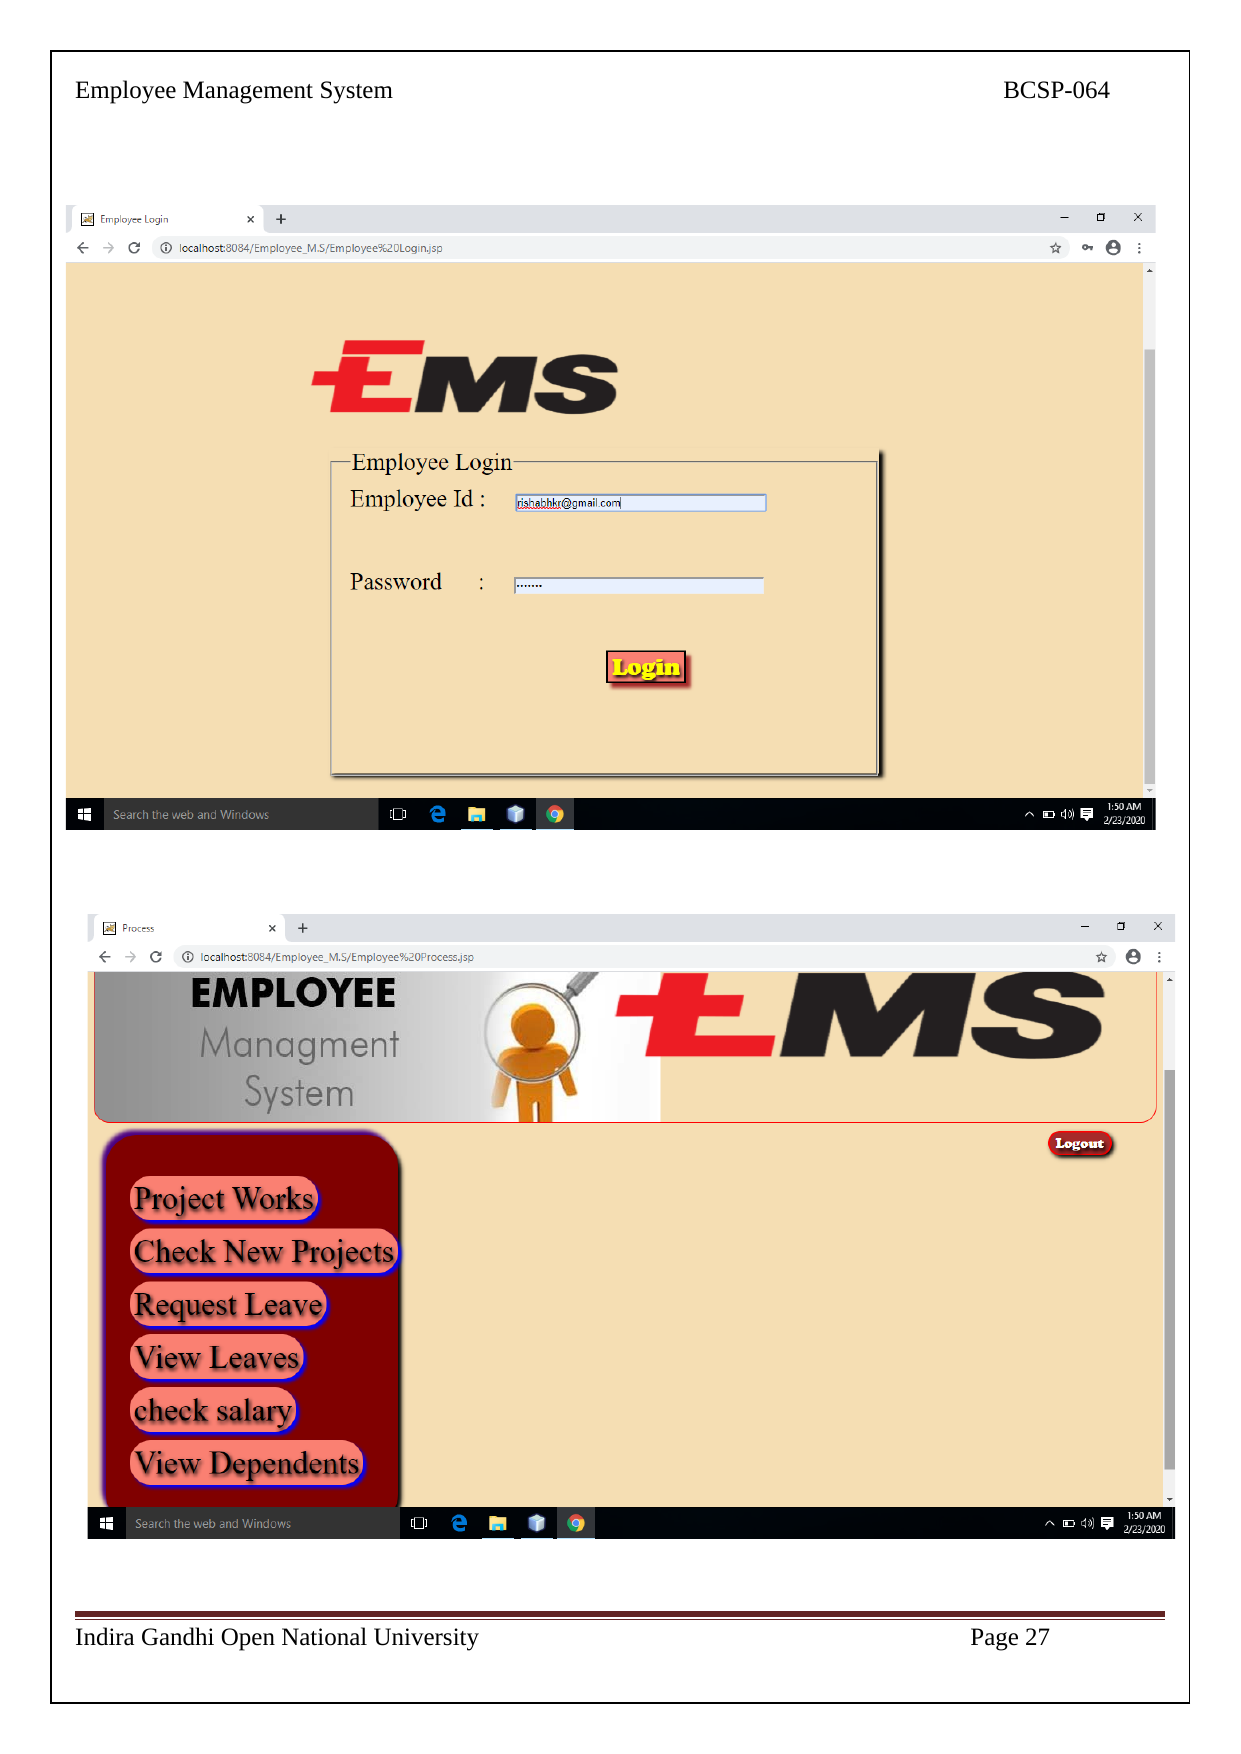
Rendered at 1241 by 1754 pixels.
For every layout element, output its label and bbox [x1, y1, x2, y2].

picture [65, 205, 1156, 830]
picture [87, 914, 1176, 1539]
